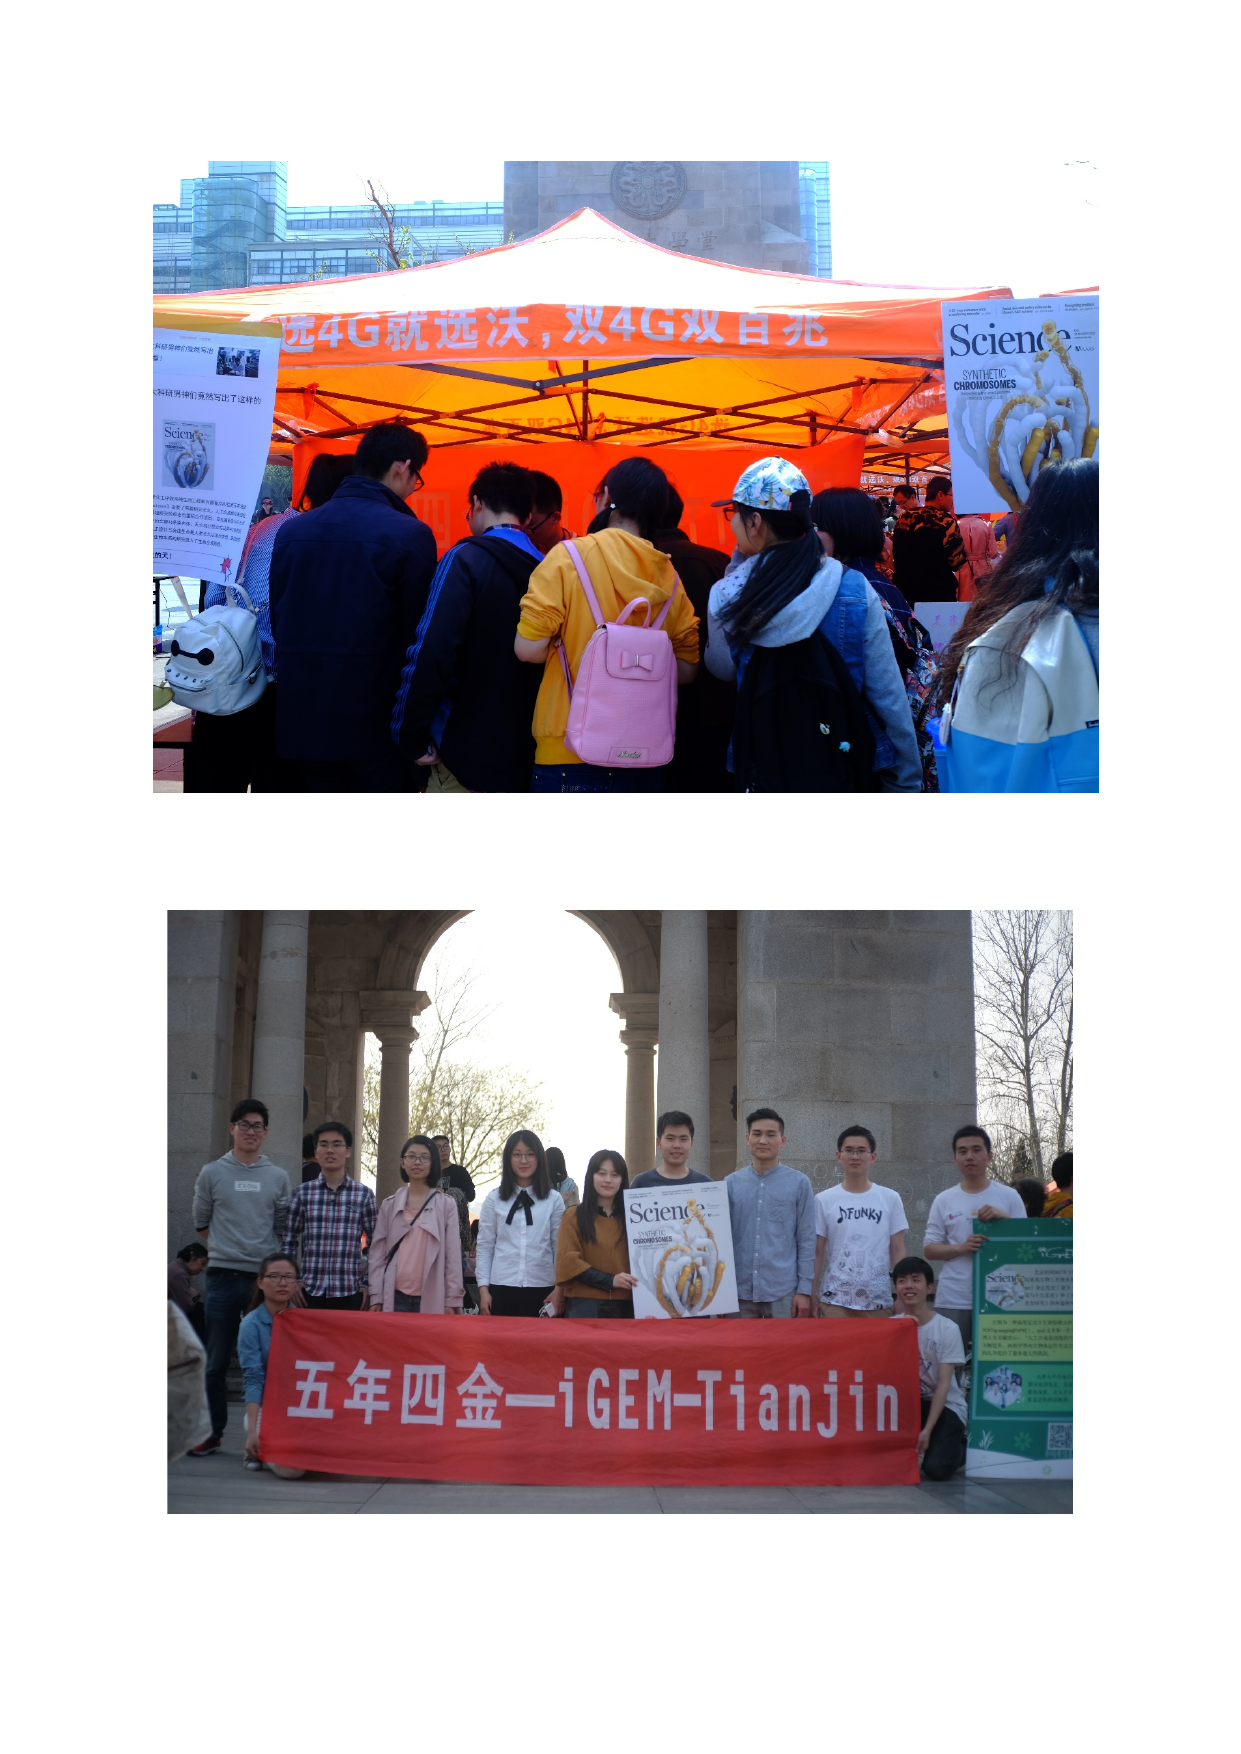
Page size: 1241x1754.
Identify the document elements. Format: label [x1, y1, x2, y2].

picture [167, 910, 1073, 1514]
picture [153, 161, 1099, 793]
